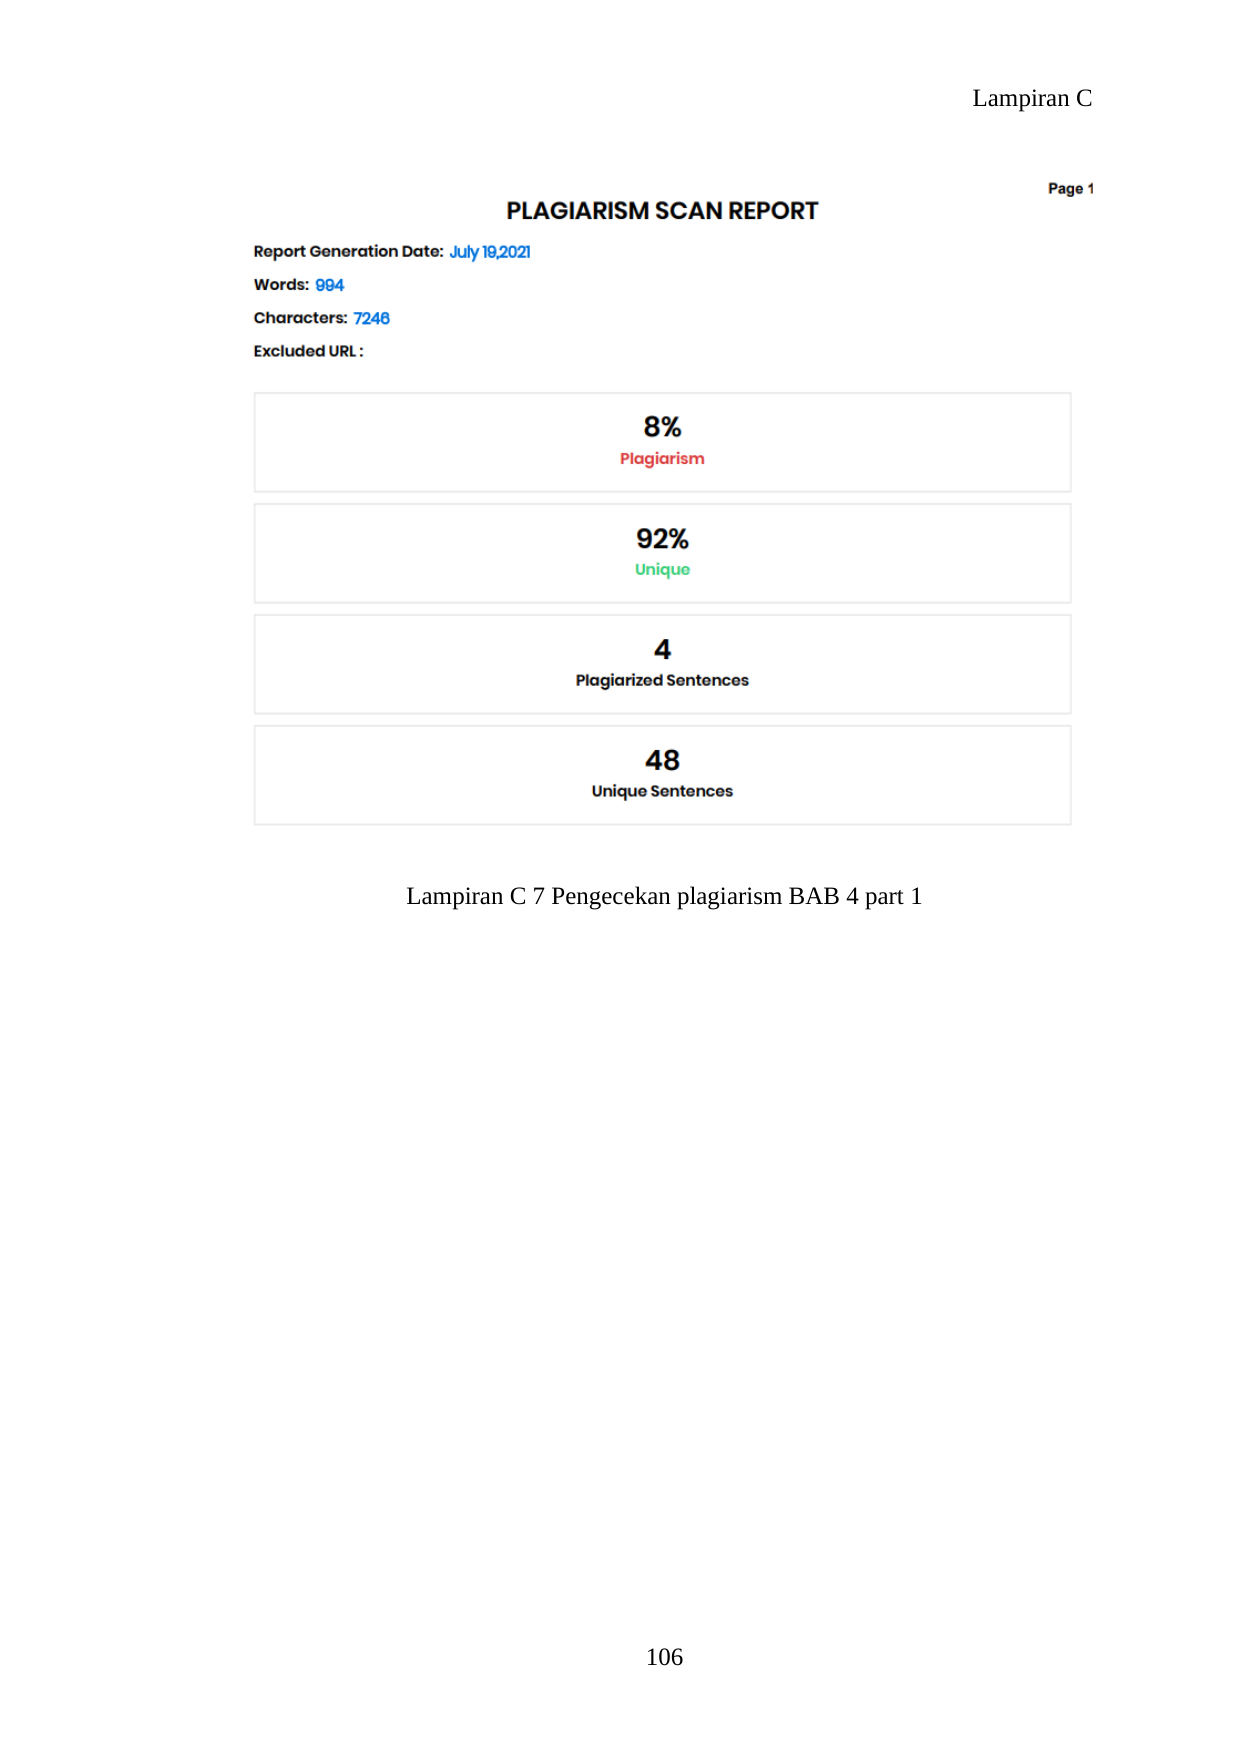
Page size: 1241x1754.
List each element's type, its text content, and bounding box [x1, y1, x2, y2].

picture [236, 177, 1093, 862]
text Lampiran C 7 Pengecekan plagiarism BAB 4 part 1 [236, 881, 1092, 909]
